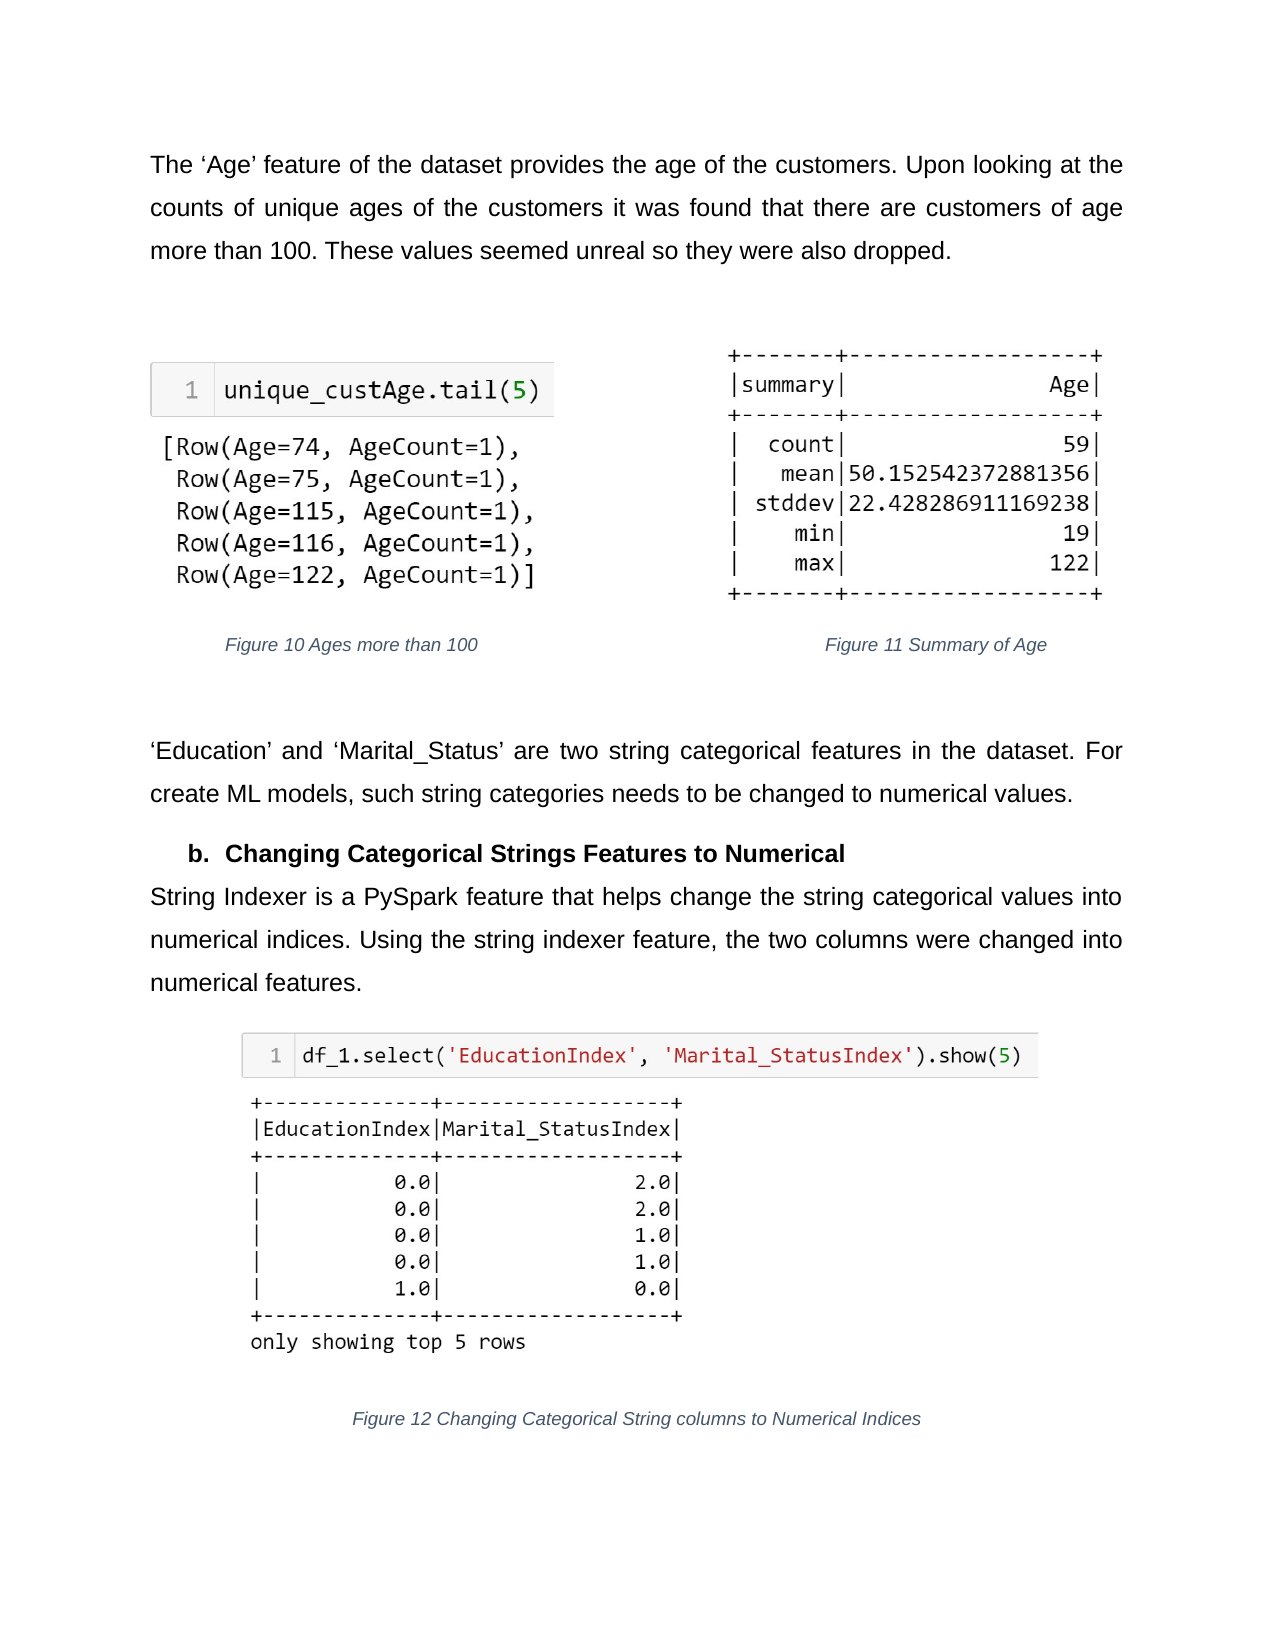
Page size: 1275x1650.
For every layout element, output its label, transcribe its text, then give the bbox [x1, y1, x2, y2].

picture [236, 1028, 1039, 1377]
picture [720, 339, 1107, 603]
text Figure 10 Ages more than 100 Figure 11 Summary of Age [150, 634, 1125, 655]
text ‘Education’ and ‘Marital_Status’ are two string categorical features in the dataset. For create ML models, such string categories needs to be changed to numerical values. [150, 736, 1125, 808]
picture [150, 355, 554, 603]
text Figure 12 Changing Categorical String columns to Numerical Indices [150, 1408, 1125, 1429]
text The ‘Age’ feature of the dataset provides the age of the customers. Upon looking at the counts of unique ages of the customers it was found that there are customers of age more than 100. These values seemed unreal so they were also dropped. [150, 150, 1125, 265]
subtitle Changing Categorical Strings Features to Numerical [187, 839, 1125, 868]
text String Indexer is a PySpark feature that helps change the string categorical values into numerical indices. Using the string indexer feature, the two columns were changed into numerical features. [150, 882, 1125, 997]
